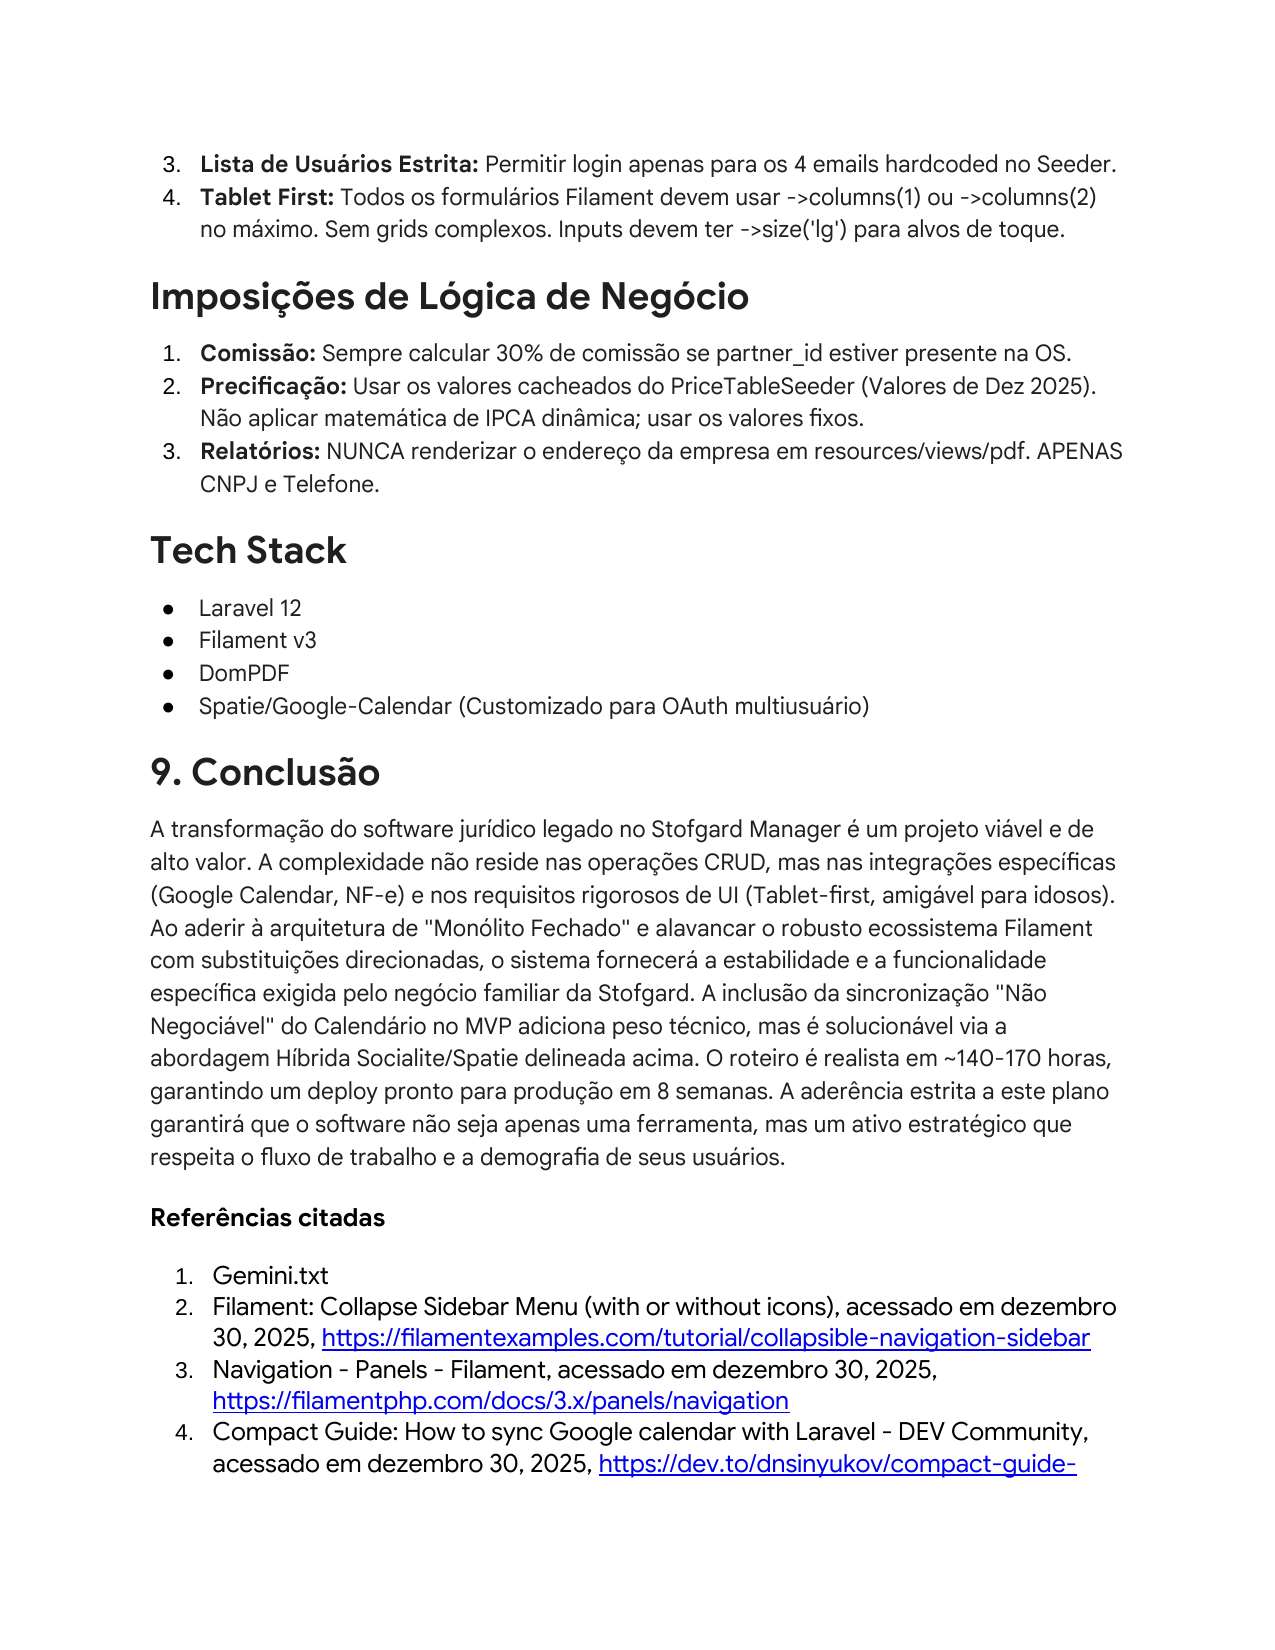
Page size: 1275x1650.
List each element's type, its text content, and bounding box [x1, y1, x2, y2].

list Laravel 12 [161, 594, 1125, 622]
list Filament: Collapse Sidebar Menu (with or without icons), acessado em dezembro 30, 2025, https://filamentexamples.com/tutorial/collapsible-navigation-sidebar [175, 1291, 1125, 1354]
subtitle 9. Conclusão [150, 749, 1125, 797]
list DomPDF [161, 659, 1125, 688]
list Filament v3 [161, 626, 1125, 655]
text A transformação do software jurídico legado no Stofgard Manager é um projeto viável e de alto valor. A complexidade não reside nas operações CRUD, mas nas integrações específicas (Google Calendar, NF-e) e nos requisitos rigorosos de UI (Tablet-first, amigável para idosos). Ao aderir à arquitetura de "Monólito Fechado" e alavancar o robusto ecossistema Filament com substituições direcionadas, o sistema fornecerá a estabilidade e a funcionalidade específica exigida pelo negócio familiar da Stofgard. A inclusão da sincronização "Não Negociável" do Calendário no MVP adiciona peso técnico, mas é solucionável via a abordagem Híbrida Socialite/Spatie delineada acima. O roteiro é realista em ~140-170 horas, garantindo um deploy pronto para produção em 8 semanas. A aderência estrita a este plano garantirá que o software não seja apenas uma ferramenta, mas um ativo estratégico que respeita o fluxo de trabalho e a demografia de seus usuários. [150, 816, 1125, 1171]
list Relatórios: NUNCA renderizar o endereço da empresa em resources/views/pdf. APENAS CNPJ e Telefone. [162, 437, 1125, 499]
list Navigation - Panels - Filament, acessado em dezembro 30, 2025, https://filamentphp.com/docs/3.x/panels/navigation [175, 1354, 1125, 1417]
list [175, 1417, 1125, 1479]
list Lista de Usuários Estrita: Permitir login apenas para os 4 emails hardcoded no Seeder. [162, 150, 1125, 179]
subtitle Referências citadas [150, 1202, 1125, 1233]
list Tablet First: Todos os formulários Filament devem usar ->columns(1) ou ->columns(2) no máximo. Sem grids complexos. Inputs devem ter ->size('lg') para alvos de toque. [162, 183, 1125, 244]
list Comissão: Sempre calcular 30% de comissão se partner_id estiver presente na OS. [162, 339, 1125, 368]
subtitle Tech Stack [150, 528, 1125, 575]
subtitle Imposições de Lógica de Negócio [150, 273, 1125, 320]
list Gemini.txt [175, 1260, 1125, 1291]
list Spatie/Google-Calendar (Customizado para OAuth multiusuário) [161, 692, 1125, 721]
list Precificação: Usar os valores cacheados do PriceTableSeeder (Valores de Dez 2025). Não aplicar matemática de IPCA dinâmica; usar os valores fixos. [162, 372, 1125, 433]
